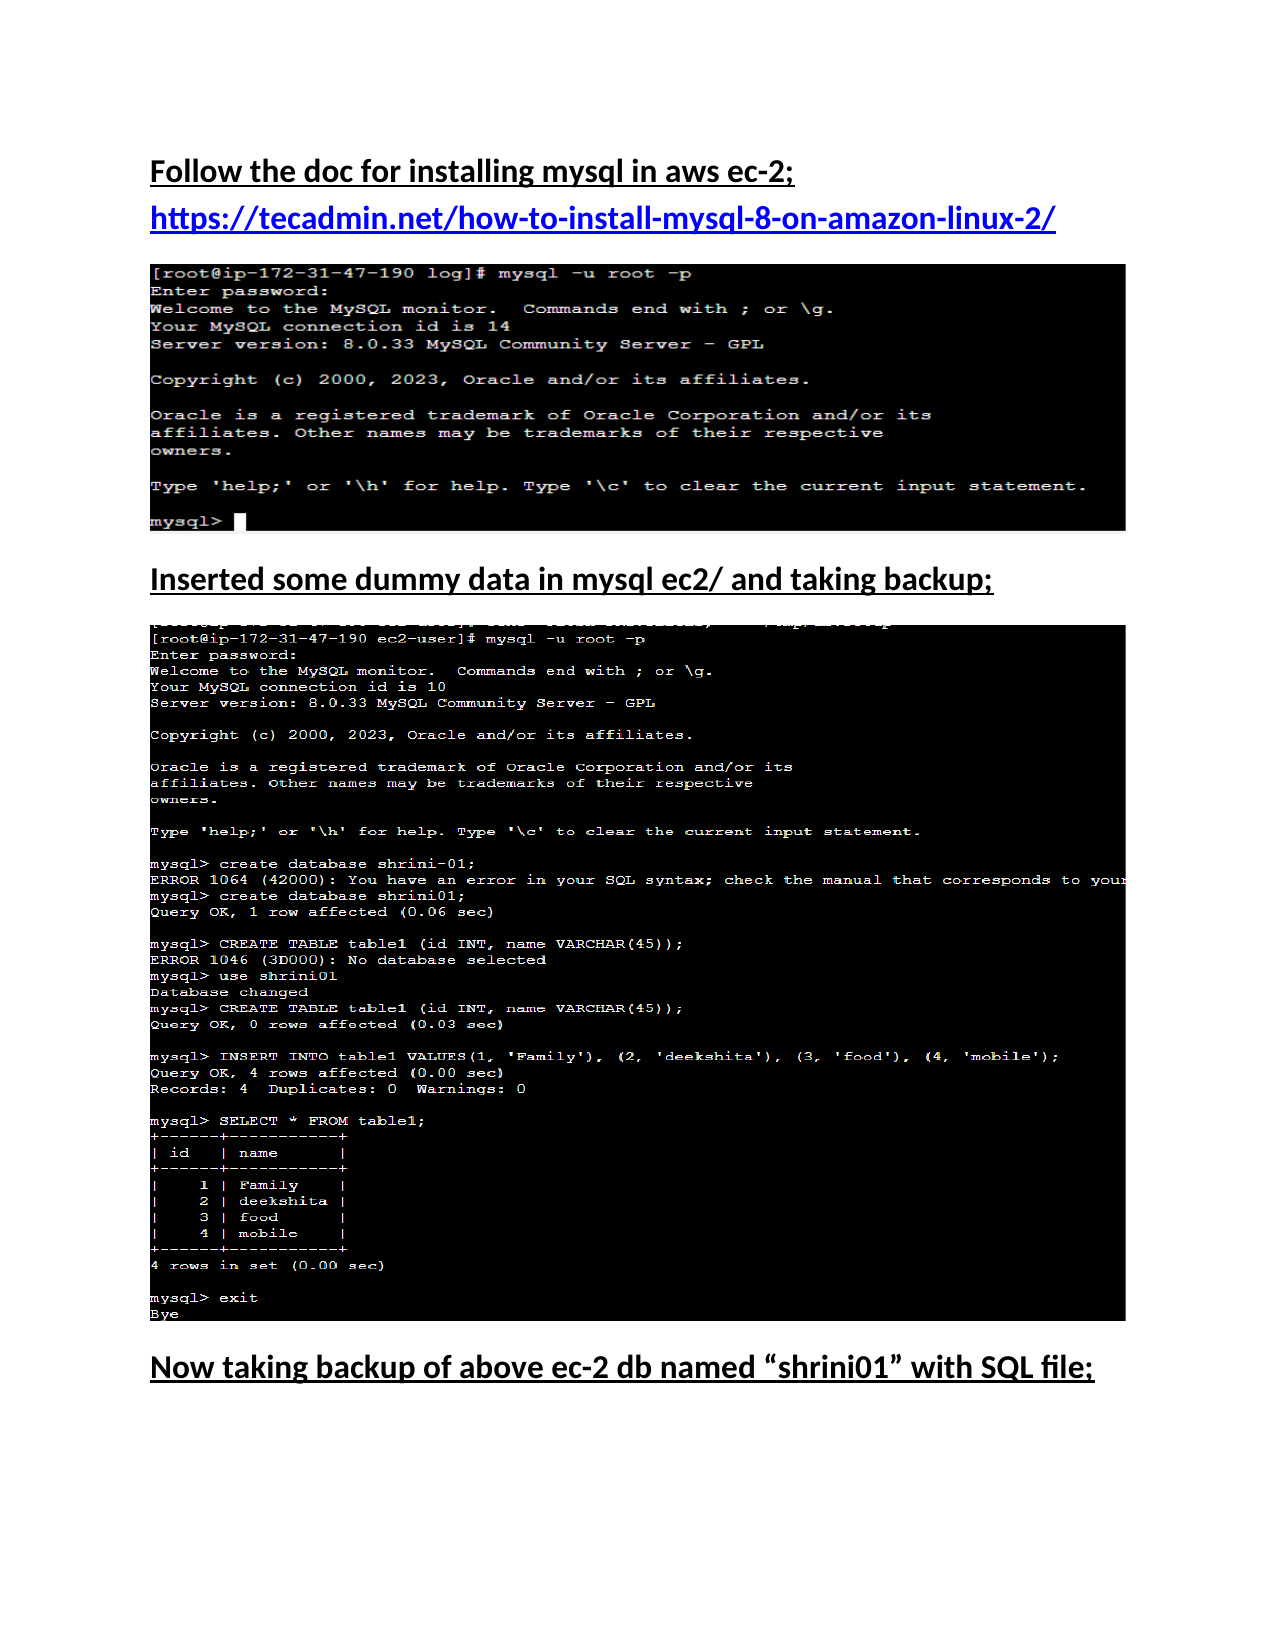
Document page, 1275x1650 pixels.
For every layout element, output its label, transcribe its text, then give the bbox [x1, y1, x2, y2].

text Follow the doc for installing mysql in aws ec-2; https://tecadmin.net/how-to-install-mysql-8-on-amazon-linux-2/ [150, 150, 1125, 237]
picture [150, 625, 1126, 1321]
text Now taking backup of above ec-2 db named “shrini01” with SQL file; [150, 1346, 1125, 1386]
picture [150, 264, 1126, 534]
text Inserted some dummy data in mysql ec2/ and taking backup; [150, 558, 1125, 599]
